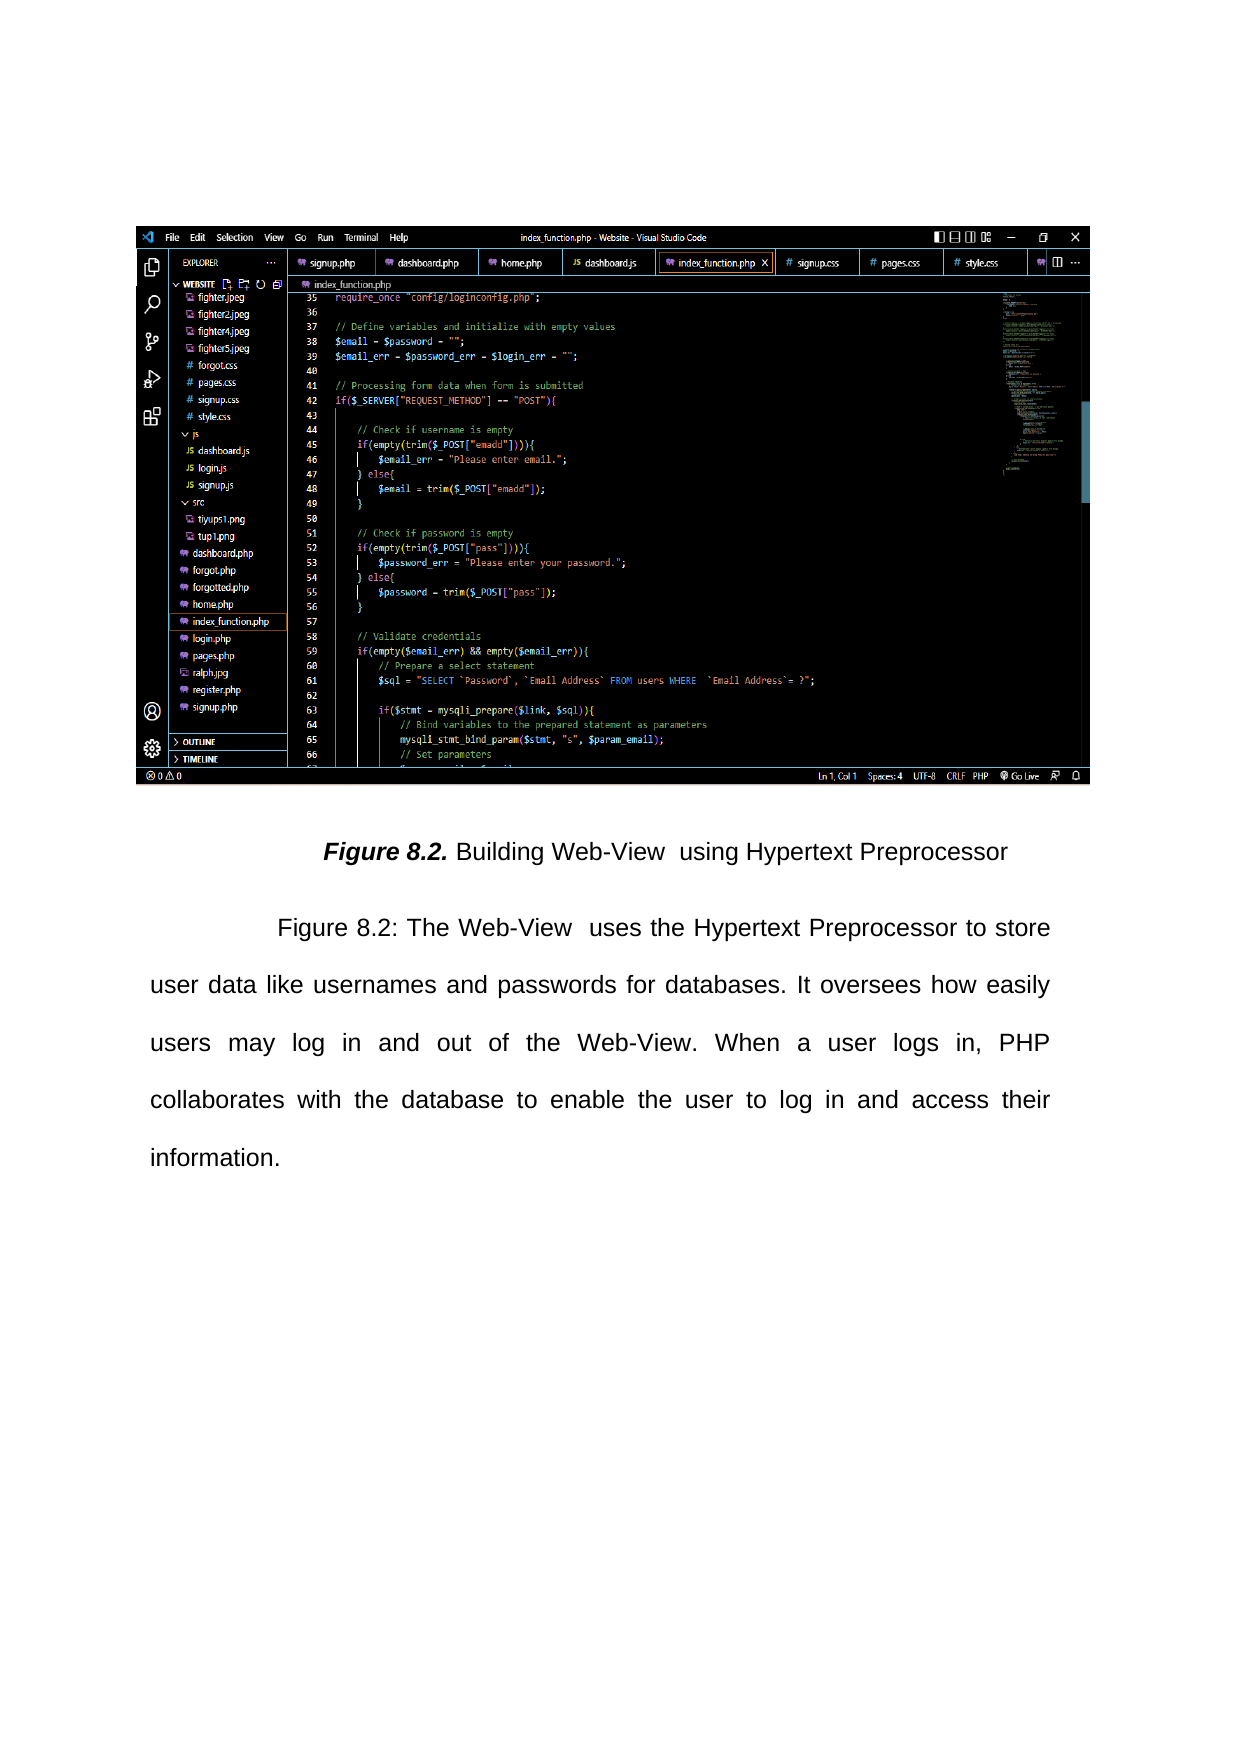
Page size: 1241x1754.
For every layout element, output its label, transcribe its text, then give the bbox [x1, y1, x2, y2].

picture [136, 226, 1090, 786]
text Figure 8.2. Building Web-View using Hypertext Preprocessor [150, 786, 1052, 866]
text Figure 8.2: The Web-View uses the Hypertext Preprocessor to store user data like usernames and passwords for databases. It oversees how easily users may log in and out of the Web-View. When a user logs in, PHP collaborates with the database to enable the user to log in and access their information. [150, 913, 1052, 1171]
